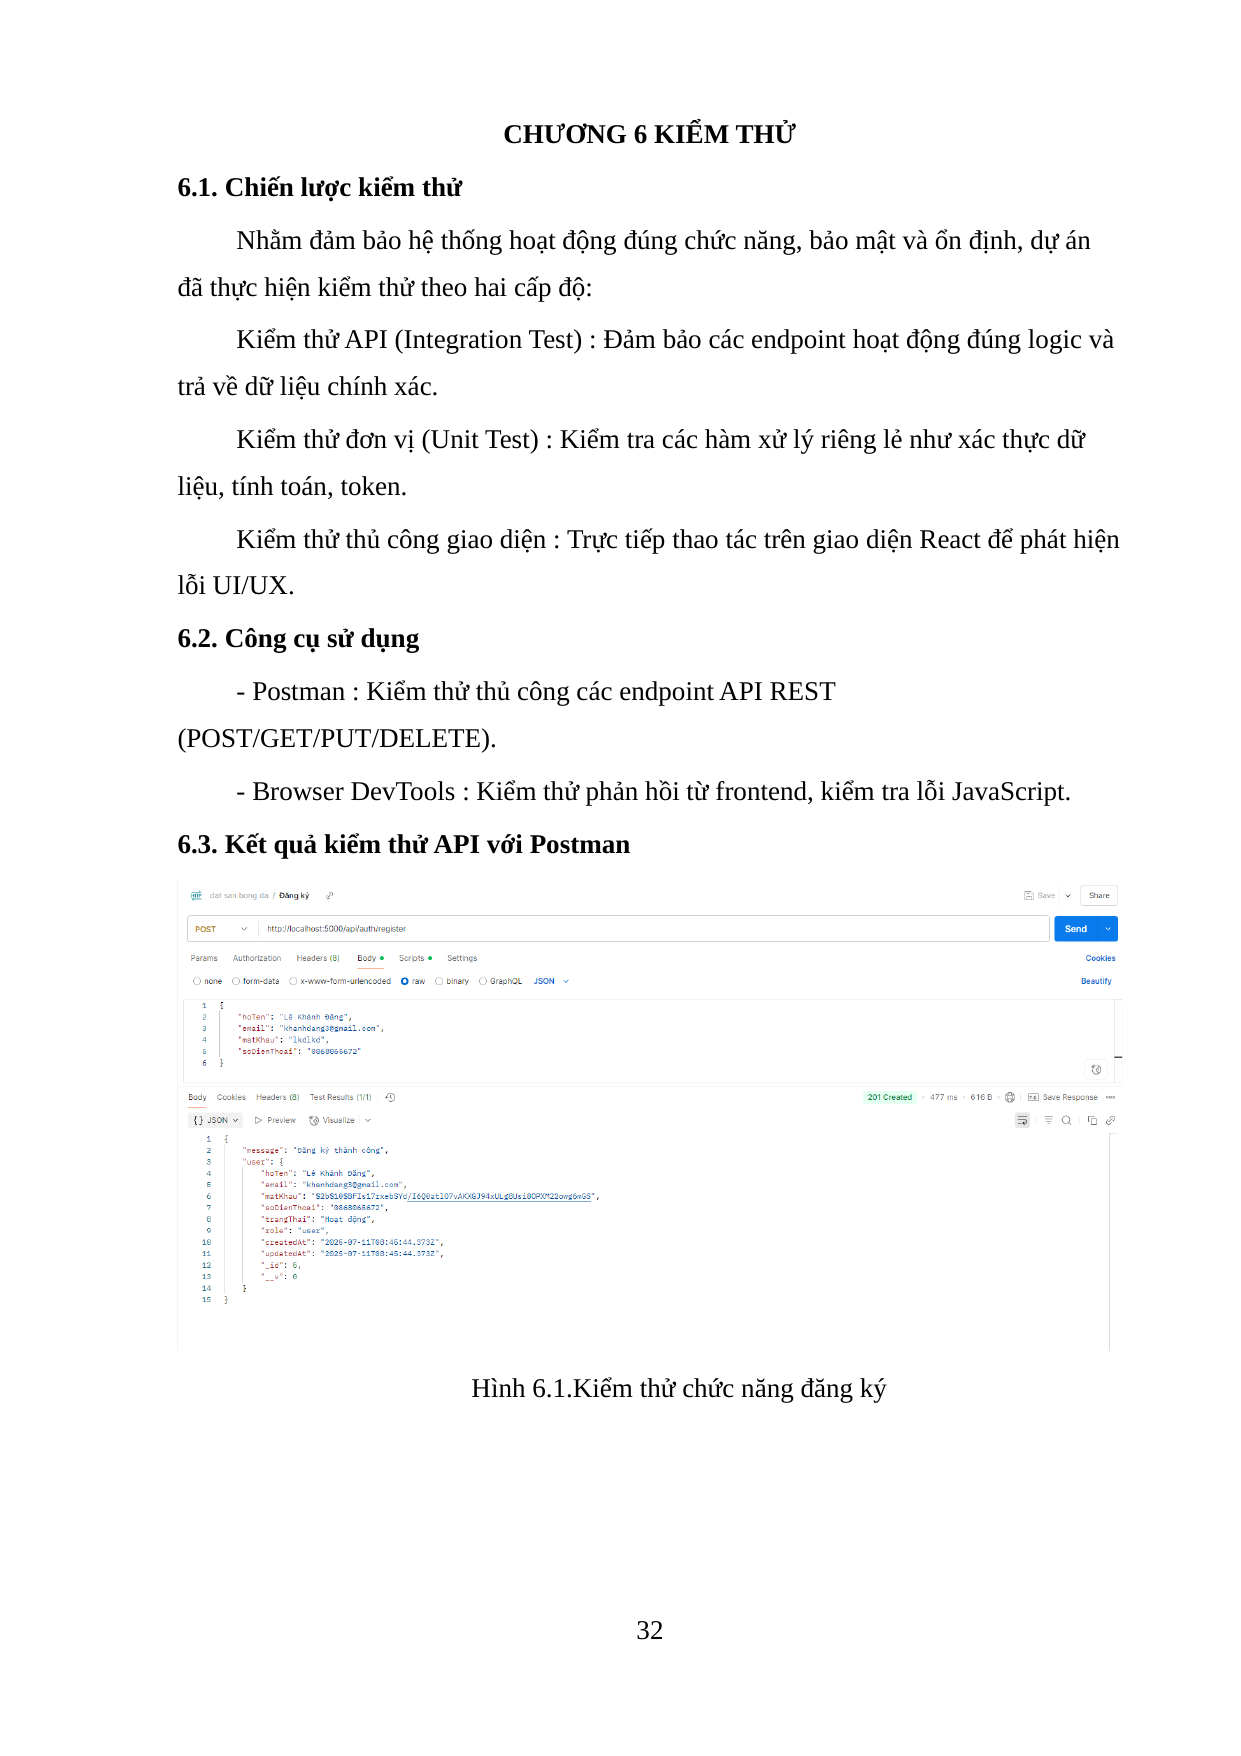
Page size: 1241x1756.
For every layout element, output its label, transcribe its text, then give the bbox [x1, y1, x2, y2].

text - Postman : Kiểm thử thủ công các endpoint API REST (POST/GET/PUT/DELETE). [177, 675, 1122, 753]
subtitle 6.3. Kết quả kiểm thử API với Postman [177, 828, 1122, 859]
subtitle 6.2. Công cụ sử dụng [177, 622, 1122, 653]
subtitle 6.1. Chiến lược kiểm thử [177, 171, 1122, 202]
text - Browser DevTools : Kiểm thử phản hồi từ frontend, kiểm tra lỗi JavaScript. [177, 775, 1122, 806]
text Nhằm đảm bảo hệ thống hoạt động đúng chức năng, bảo mật và ổn định, dự án đã thực hiện kiểm thử theo hai cấp độ: [177, 224, 1122, 302]
text Hình 6.1.Kiểm thử chức năng đăng ký [177, 1372, 1122, 1403]
text Kiểm thử API (Integration Test) : Đảm bảo các endpoint hoạt động đúng logic và trả về dữ liệu chính xác. [177, 323, 1122, 401]
text Kiểm thử thủ công giao diện : Trực tiếp thao tác trên giao diện React để phát hiện lỗi UI/UX. [177, 523, 1122, 601]
subtitle CHƯƠNG 6 KIỂM THỬ [177, 118, 1122, 149]
text Kiểm thử đơn vị (Unit Test) : Kiểm tra các hàm xử lý riêng lẻ như xác thực dữ liệu, tính toán, token. [177, 423, 1122, 501]
picture [177, 880, 1123, 1351]
